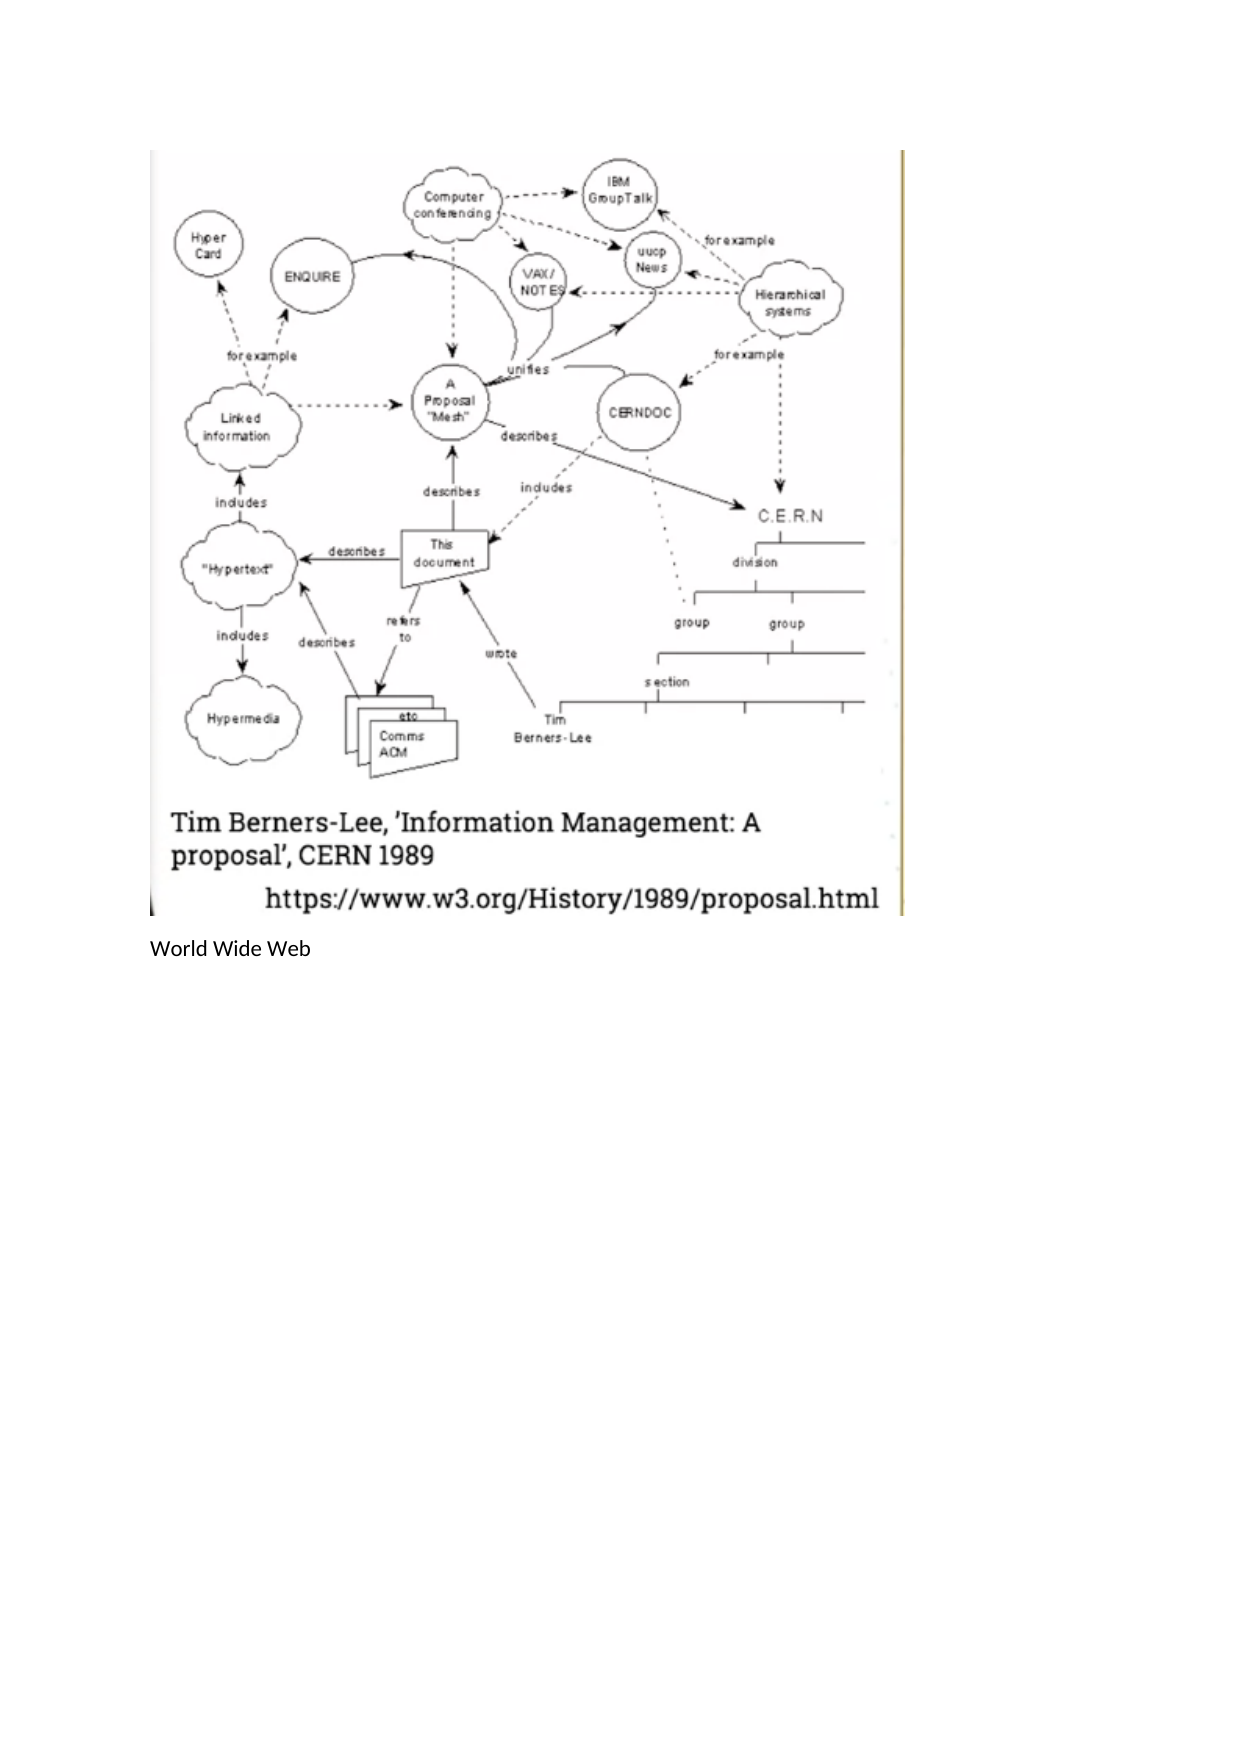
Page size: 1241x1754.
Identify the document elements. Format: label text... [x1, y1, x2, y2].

picture [150, 150, 905, 916]
text World Wide Web [150, 934, 1090, 963]
